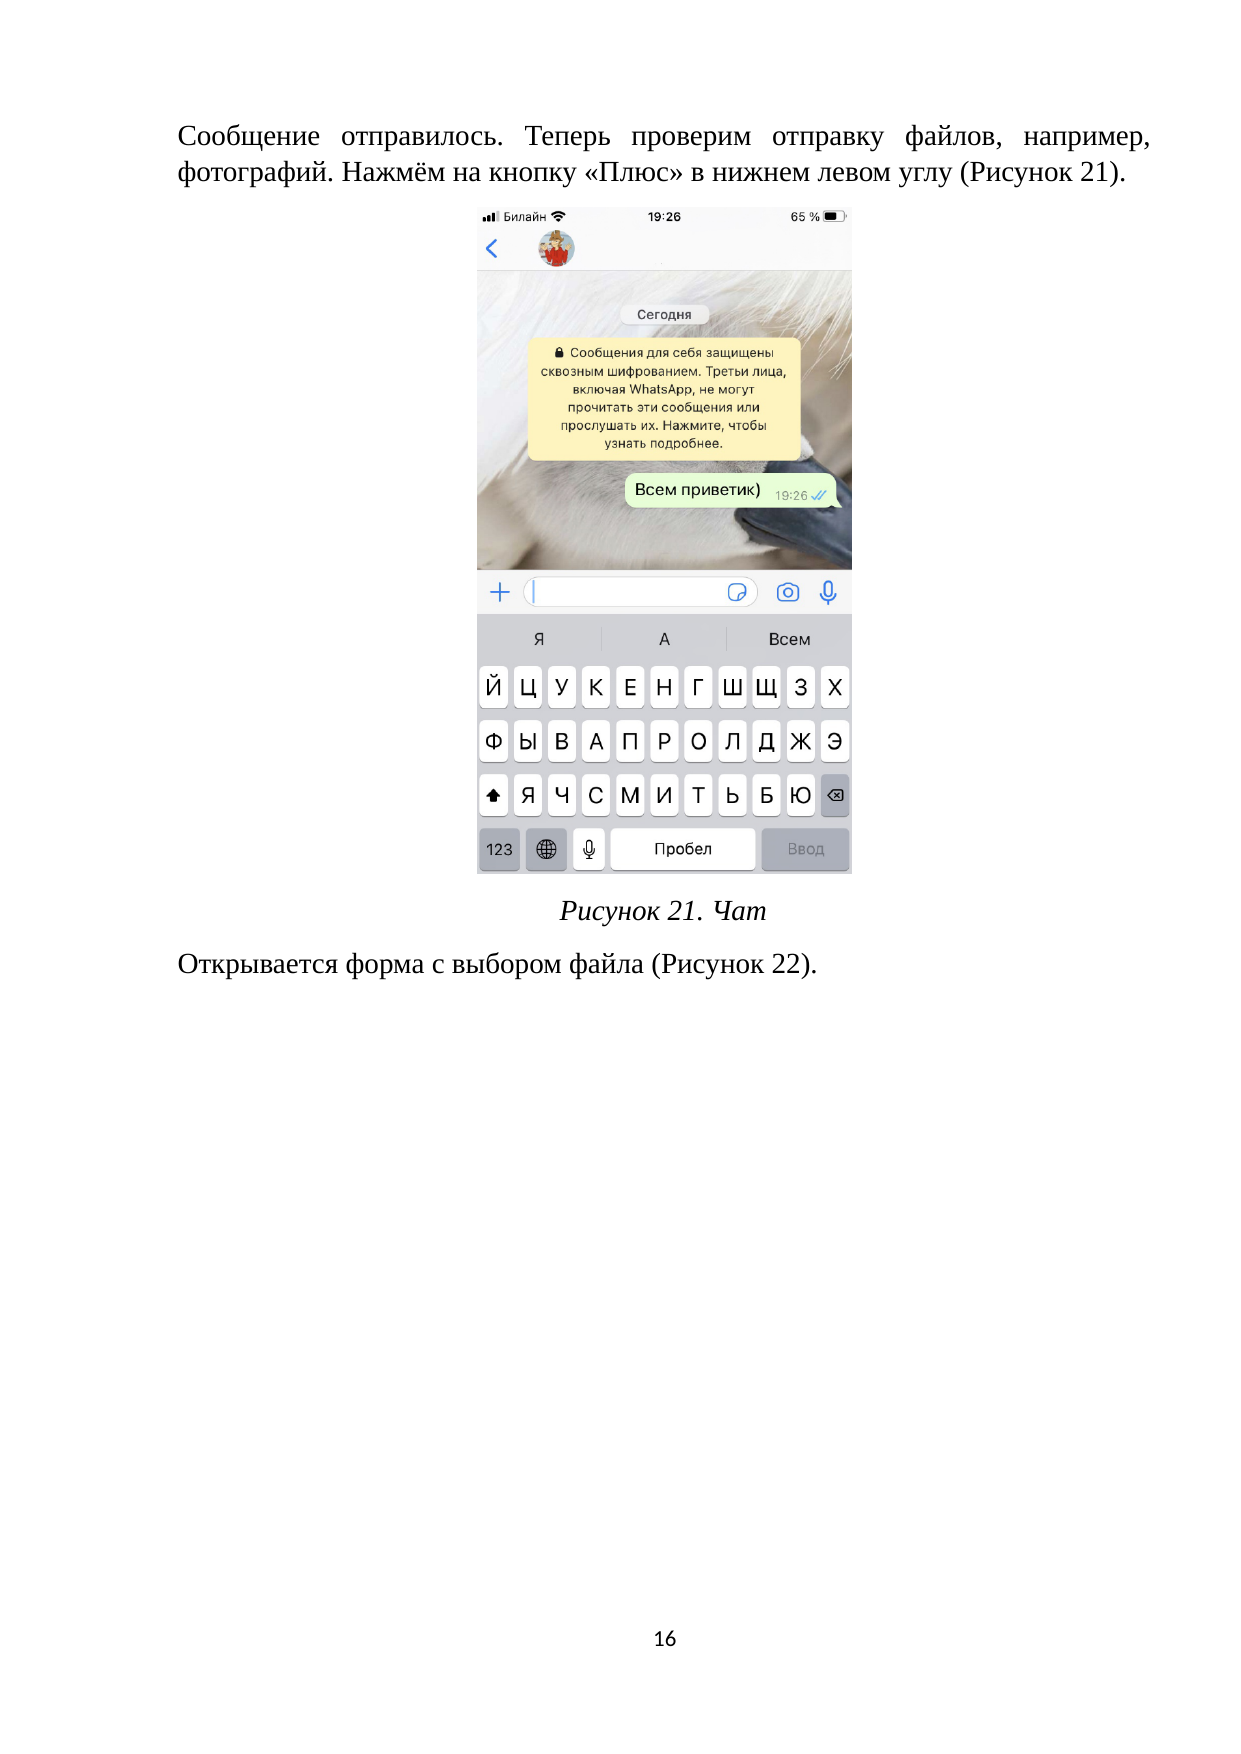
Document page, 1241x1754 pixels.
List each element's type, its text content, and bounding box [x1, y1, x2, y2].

text Сообщение отправилось. Теперь проверим отправку файлов, например, фотографий. Нажмём на кнопку «Плюс» в нижнем левом углу (Рисунок 21). [177, 118, 1152, 188]
text Рисунок 21. Чат [177, 893, 1152, 926]
text Открывается форма с выбором файла (Рисунок 22). [177, 946, 1152, 979]
picture [477, 207, 852, 874]
